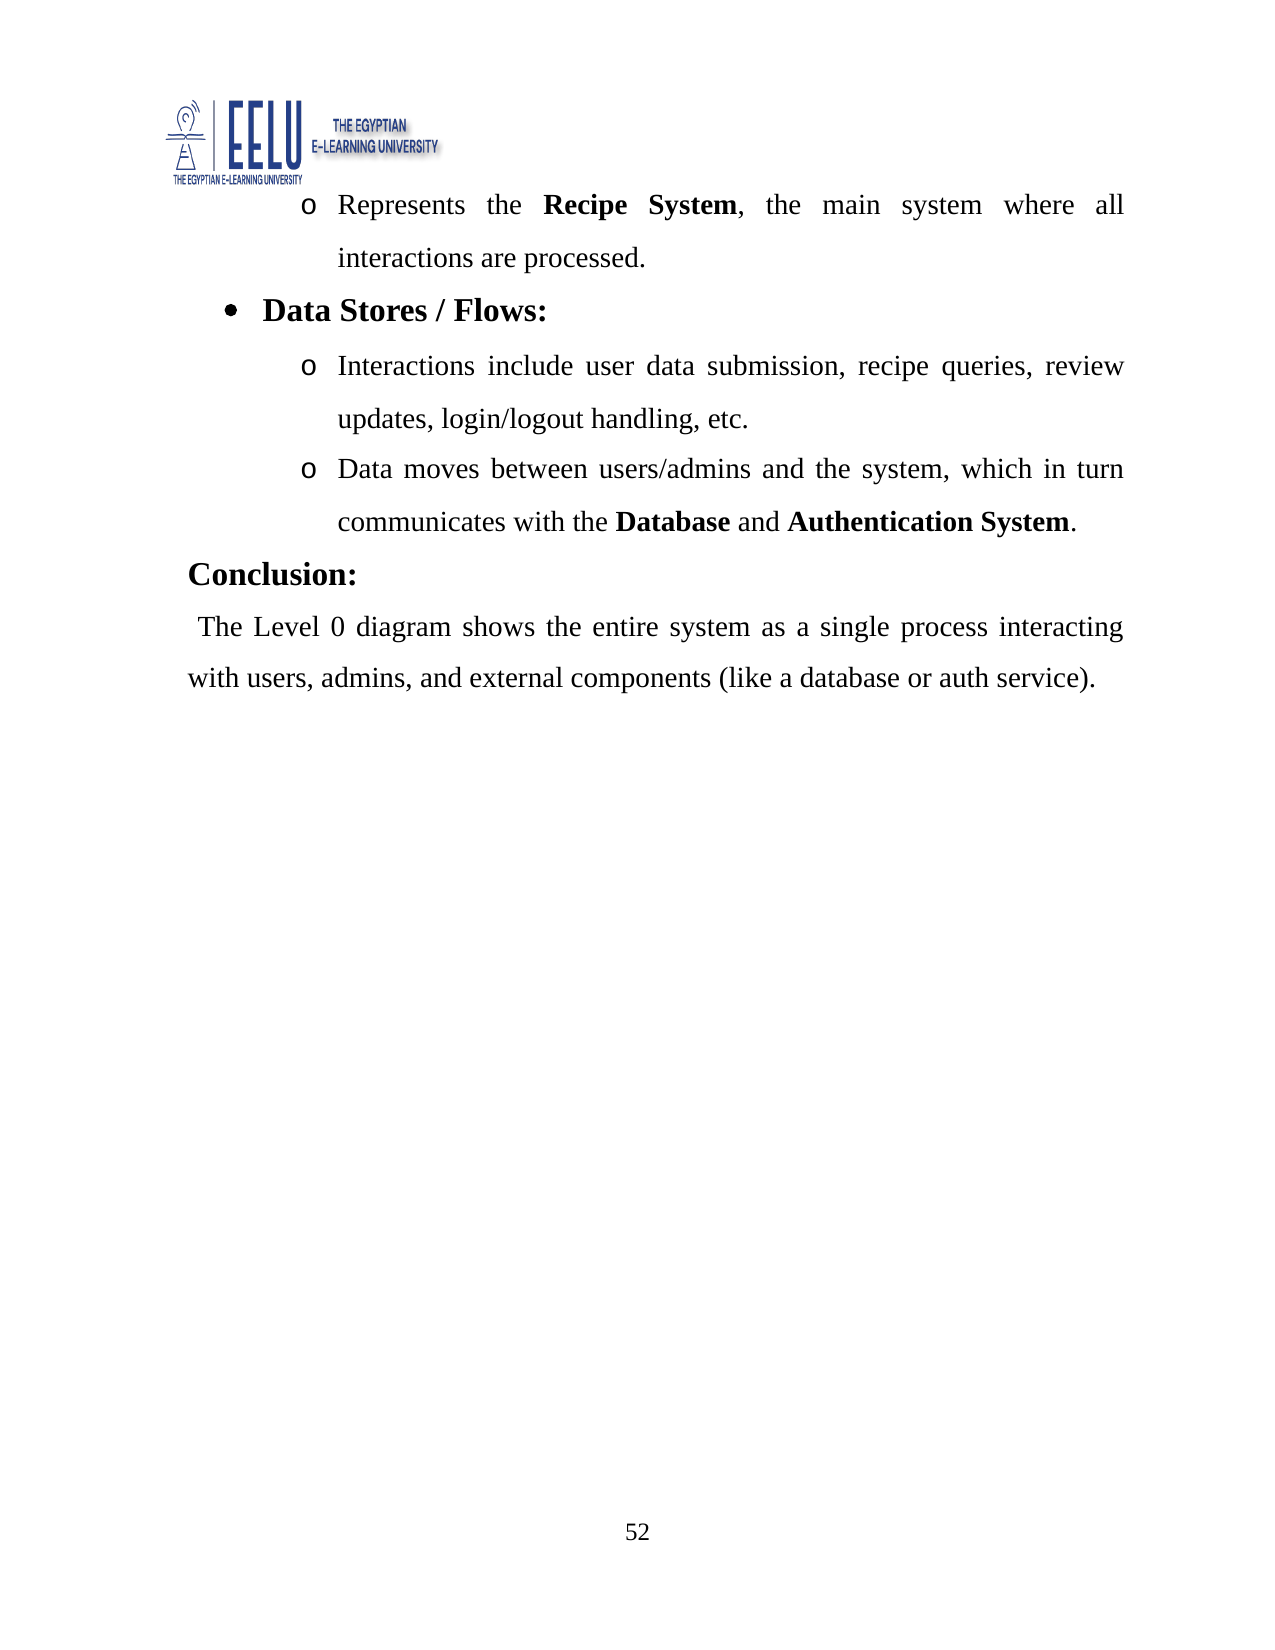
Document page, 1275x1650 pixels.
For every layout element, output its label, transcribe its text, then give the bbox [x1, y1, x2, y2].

text Conclusion: The Level 0 diagram shows the entire system as a single process interacting with users, admins, and external components (like a database or auth service). [187, 554, 1125, 693]
list Data moves between users/admins and the system, which in turn communicates with the Database and Authentication System. [300, 451, 1125, 538]
list Data Stores / Flows: [225, 291, 1125, 329]
list Interactions include user data submission, recipe queries, review updates, login/logout handling, etc. [300, 348, 1125, 434]
list Represents the Recipe System, the main system where all interactions are processed. [300, 187, 1125, 274]
picture [150, 75, 444, 188]
